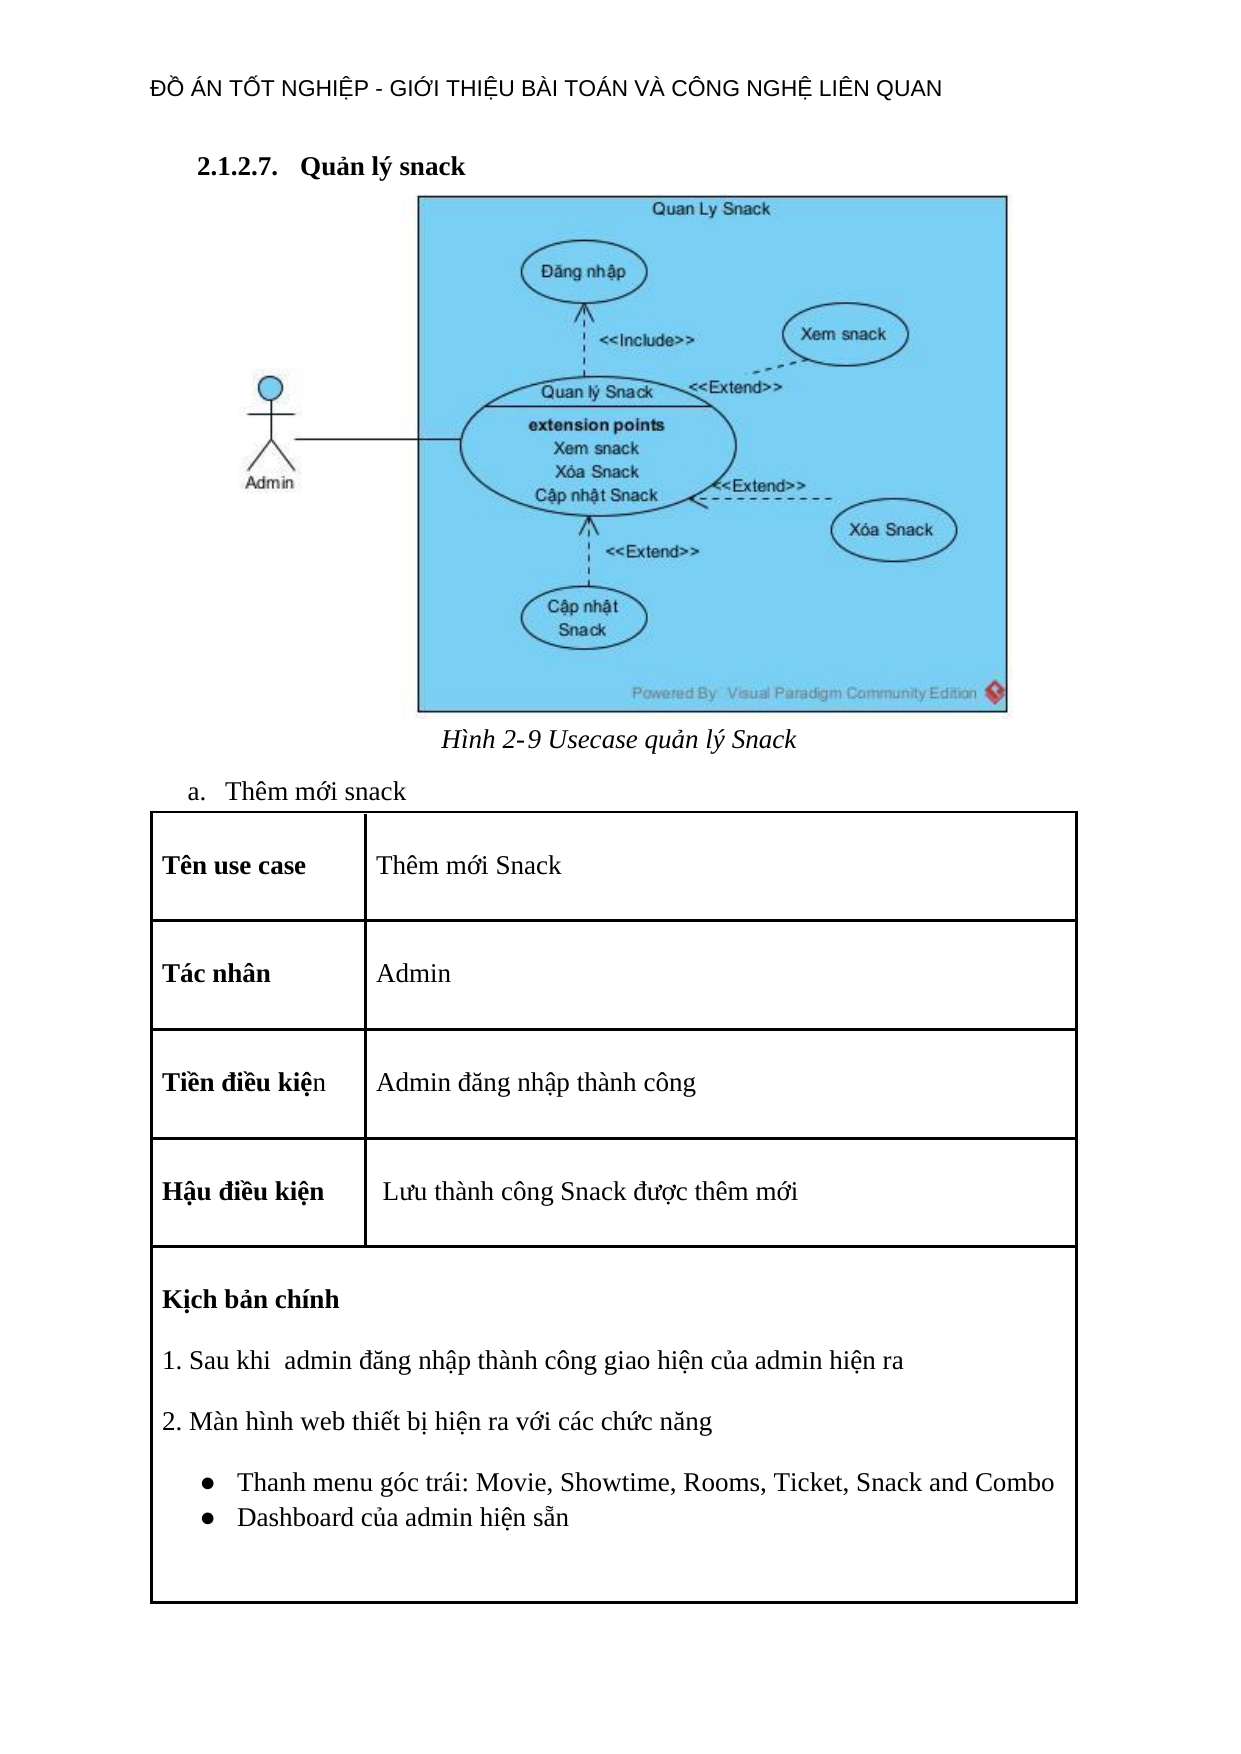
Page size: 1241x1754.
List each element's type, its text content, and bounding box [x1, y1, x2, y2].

table_cell Lưu thành công Snack được thêm mới [367, 1140, 1075, 1245]
table_header Tên use case [153, 813, 365, 919]
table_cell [153, 1248, 1075, 1601]
table_cell Tiền điều kiện [153, 1031, 364, 1137]
table_cell Admin [367, 922, 1075, 1028]
table_header Thêm mới Snack [367, 813, 1075, 919]
table_cell Hậu điều kiện [153, 1140, 364, 1245]
picture [227, 194, 1014, 719]
subtitle Quản lý snack [197, 150, 1090, 181]
list Thêm mới snack [187, 775, 1090, 806]
table_cell Admin đăng nhập thành công [367, 1031, 1075, 1137]
table_cell Tác nhân [153, 922, 364, 1028]
